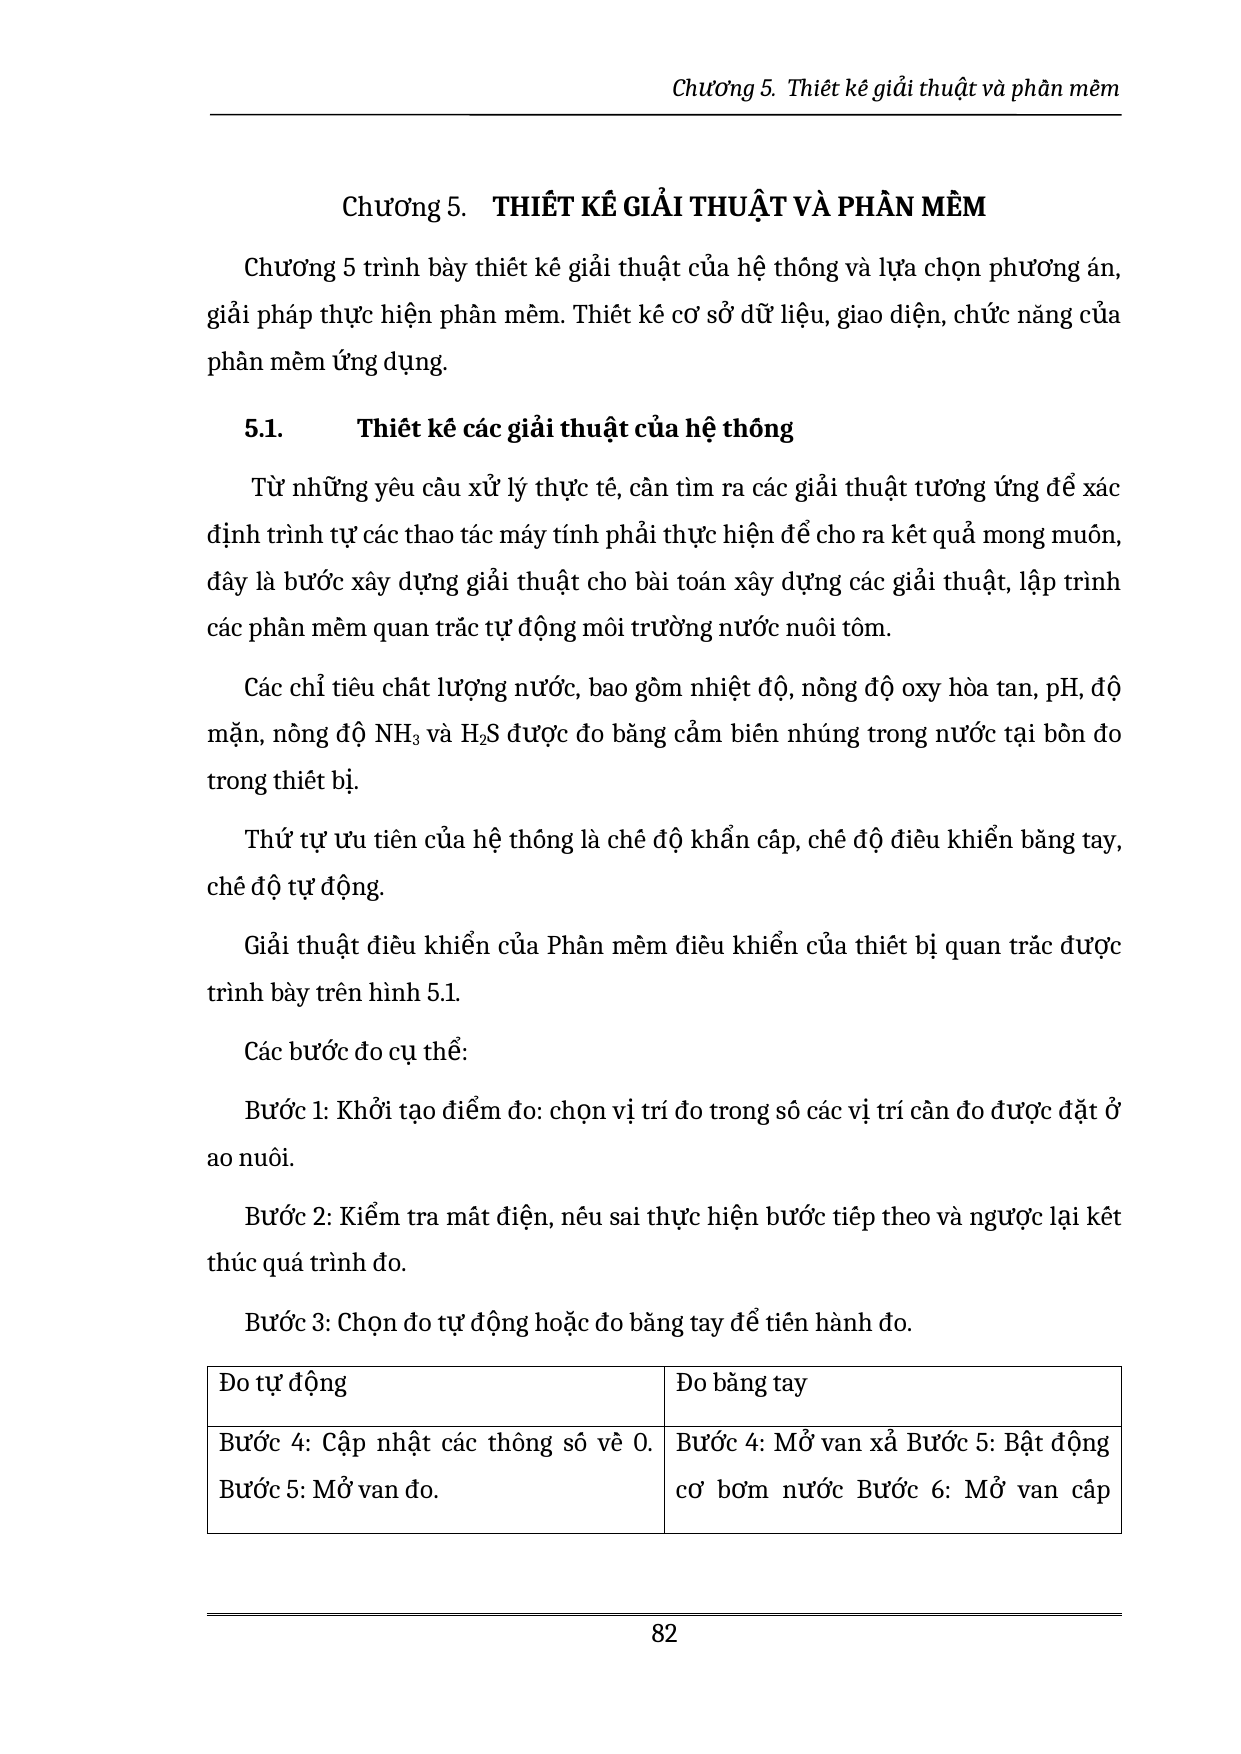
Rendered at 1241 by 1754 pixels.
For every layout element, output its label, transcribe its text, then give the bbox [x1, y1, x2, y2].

subtitle THIẾT KẾ GIẢI THUẬT VÀ PHẦN MỀM [207, 190, 1122, 223]
subtitle Thiết kế các giải thuật của hệ thống [244, 413, 1122, 444]
text Bước 2: Kiểm tra mất điện, nếu sai thực hiện bước tiếp theo và ngược lại kết thúc quá trình đo. [207, 1201, 1122, 1279]
text Bước 1: Khởi tạo điểm đo: chọn vị trí đo trong số các vị trí cần đo được đặt ở ao nuôi. [207, 1095, 1122, 1173]
text Giải thuật điều khiển của Phần mềm điều khiển của thiết bị quan trắc được trình bày trên hình 5.1. [207, 930, 1122, 1008]
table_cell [208, 1427, 664, 1533]
table_header Đo tự động [208, 1367, 664, 1426]
text Từ những yêu cầu xử lý thực tế, cần tìm ra các giải thuật tương ứng để xác định trình tự các thao tác máy tính phải thực hiện để cho ra kết quả mong muốn, đây là bước xây dựng giải thuật cho bài toán xây dựng các giải thuật, lập trình các phần mềm quan trắc tự động môi trường nước nuôi tôm. [207, 472, 1122, 644]
text Bước 3: Chọn đo tự động hoặc đo bằng tay để tiến hành đo. [207, 1307, 1122, 1338]
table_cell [665, 1427, 1121, 1533]
table_header Đo bằng tay [665, 1367, 1121, 1426]
text Chương 5 trình bày thiết kế giải thuật của hệ thống và lựa chọn phương án, giải pháp thực hiện phần mềm. Thiết kế cơ sở dữ liệu, giao diện, chức năng của phần mềm ứng dụng. [207, 252, 1122, 377]
text Thứ tự ưu tiên của hệ thống là chế độ khẩn cấp, chế độ điều khiển bằng tay, chế độ tự động. [207, 824, 1122, 902]
text Các chỉ tiêu chất lượng nước, bao gồm nhiệt độ, nồng độ oxy hòa tan, pH, độ mặn, nồng độ NH3 và H2S được đo bằng cảm biến nhúng trong nước tại bồn đo trong thiết bị. [207, 672, 1122, 796]
text Các bước đo cụ thể: [207, 1036, 1122, 1067]
